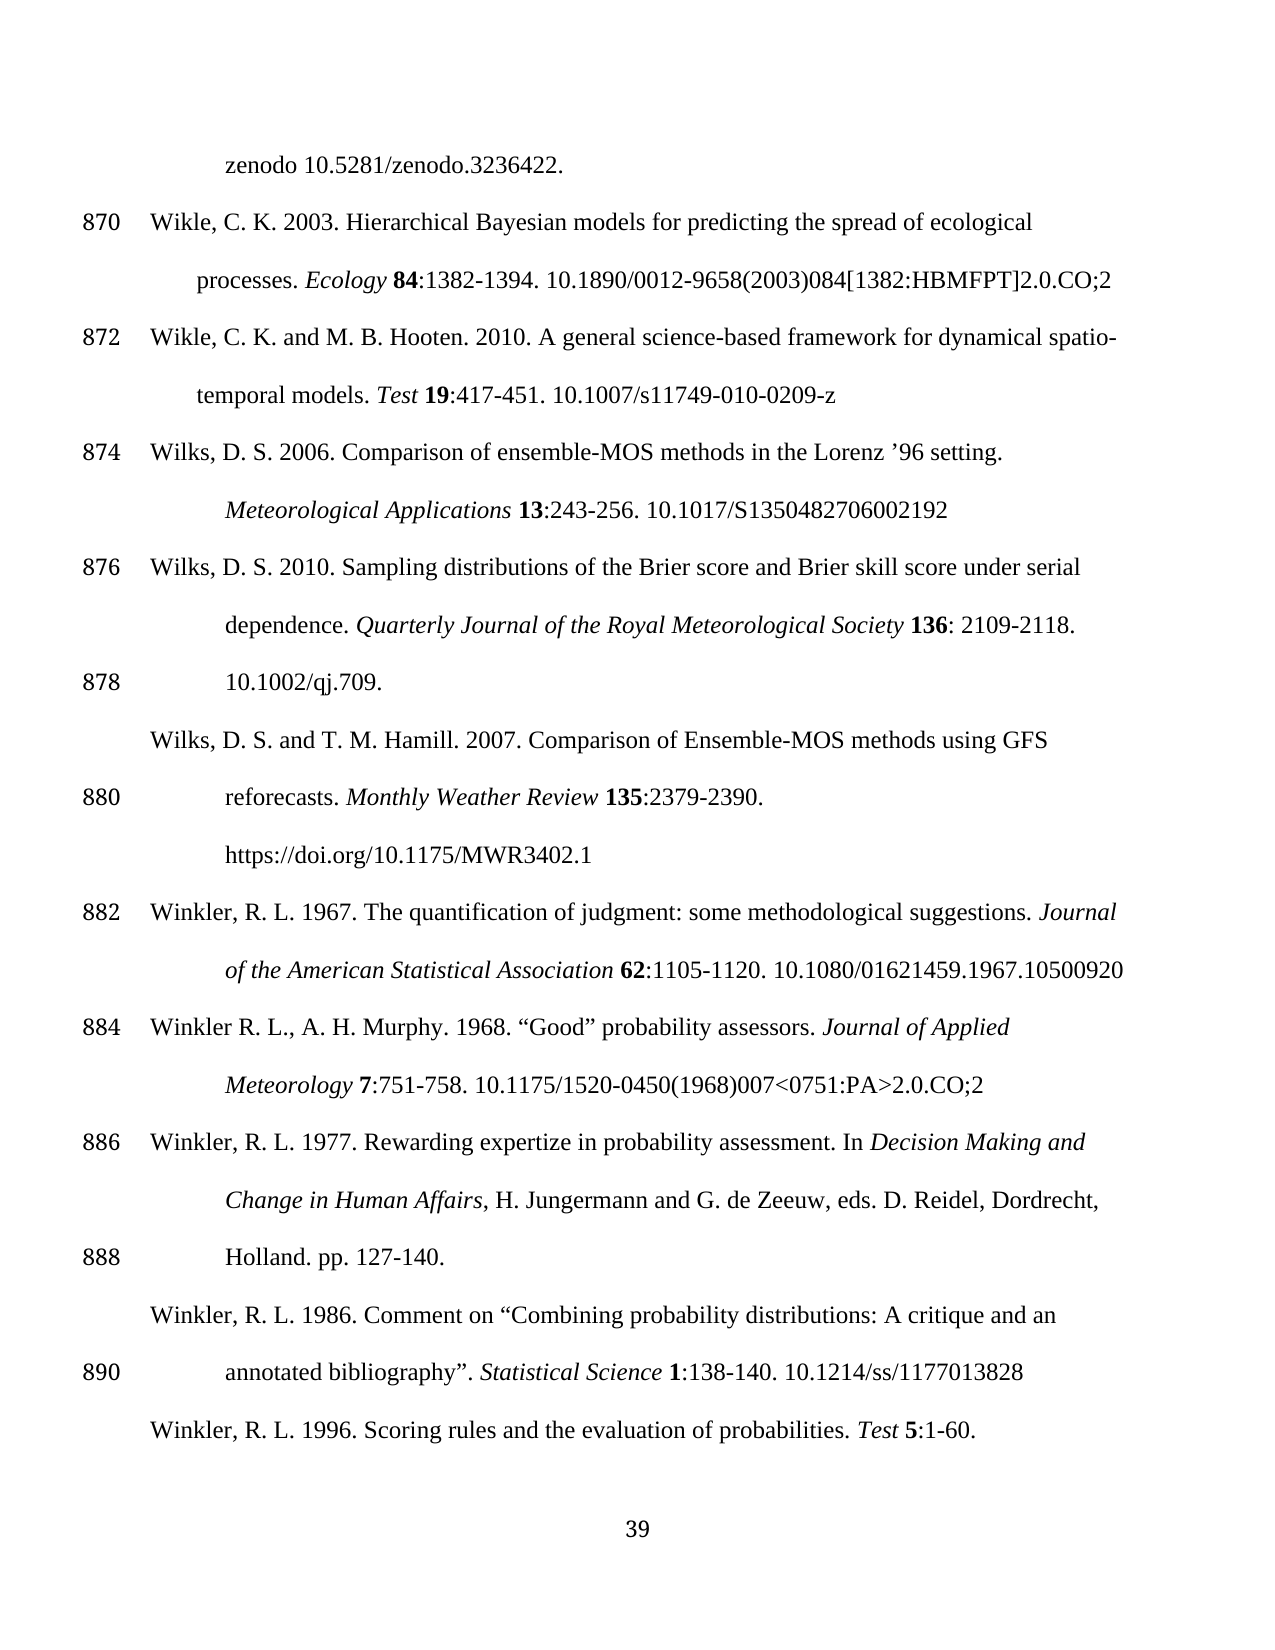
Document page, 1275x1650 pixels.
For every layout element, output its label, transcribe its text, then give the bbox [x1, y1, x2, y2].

text Wikle, C. K. and M. B. Hooten. 2010. A general science-based framework for dynamical spatio-temporal models. Test 19:417-451. 10.1007/s11749-010-0209-z [150, 322, 1125, 409]
text Wilks, D. S. 2006. Comparison of ensemble-MOS methods in the Lorenz ’96 setting. Meteorological Applications 13:243-256. 10.1017/S1350482706002192 [150, 437, 1125, 524]
text Winkler, R. L. 1986. Comment on “Combining probability distributions: A critique and an annotated bibliography”. Statistical Science 1:138-140. 10.1214/ss/1177013828 [150, 1300, 1125, 1386]
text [150, 1415, 1125, 1444]
text Winkler, R. L. 1977. Rewarding expertize in probability assessment. In Decision Making and Change in Human Affairs, H. Jungermann and G. de Zeeuw, eds. D. Reidel, Dordrecht, Holland. pp. 127-140. [150, 1127, 1125, 1271]
text Wilks, D. S. and T. M. Hamill. 2007. Comparison of Ensemble-MOS methods using GFS reforecasts. Monthly Weather Review 135:2379-2390. https://doi.org/10.1175/MWR3402.1 [150, 725, 1125, 869]
text Wilks, D. S. 2010. Sampling distributions of the Brier score and Brier skill score under serial dependence. Quarterly Journal of the Royal Meteorological Society 136: 2109-2118. 10.1002/qj.709. [150, 552, 1125, 696]
text Wikle, C. K. 2003. Hierarchical Bayesian models for predicting the spread of ecological processes. Ecology 84:1382-1394. 10.1890/0012-9658(2003)084[1382:HBMFPT]2.0.CO;2 [150, 207, 1125, 294]
text Winkler R. L., A. H. Murphy. 1968. “Good” probability assessors. Journal of Applied Meteorology 7:751-758. 10.1175/1520-0450(1968)007<0751:PA>2.0.CO;2 [150, 1012, 1125, 1099]
text Winkler, R. L. 1967. The quantification of judgment: some methodological suggestions. Journal of the American Statistical Association 62:1105-1120. 10.1080/01621459.1967.10500920 [150, 897, 1125, 984]
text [150, 150, 1125, 179]
